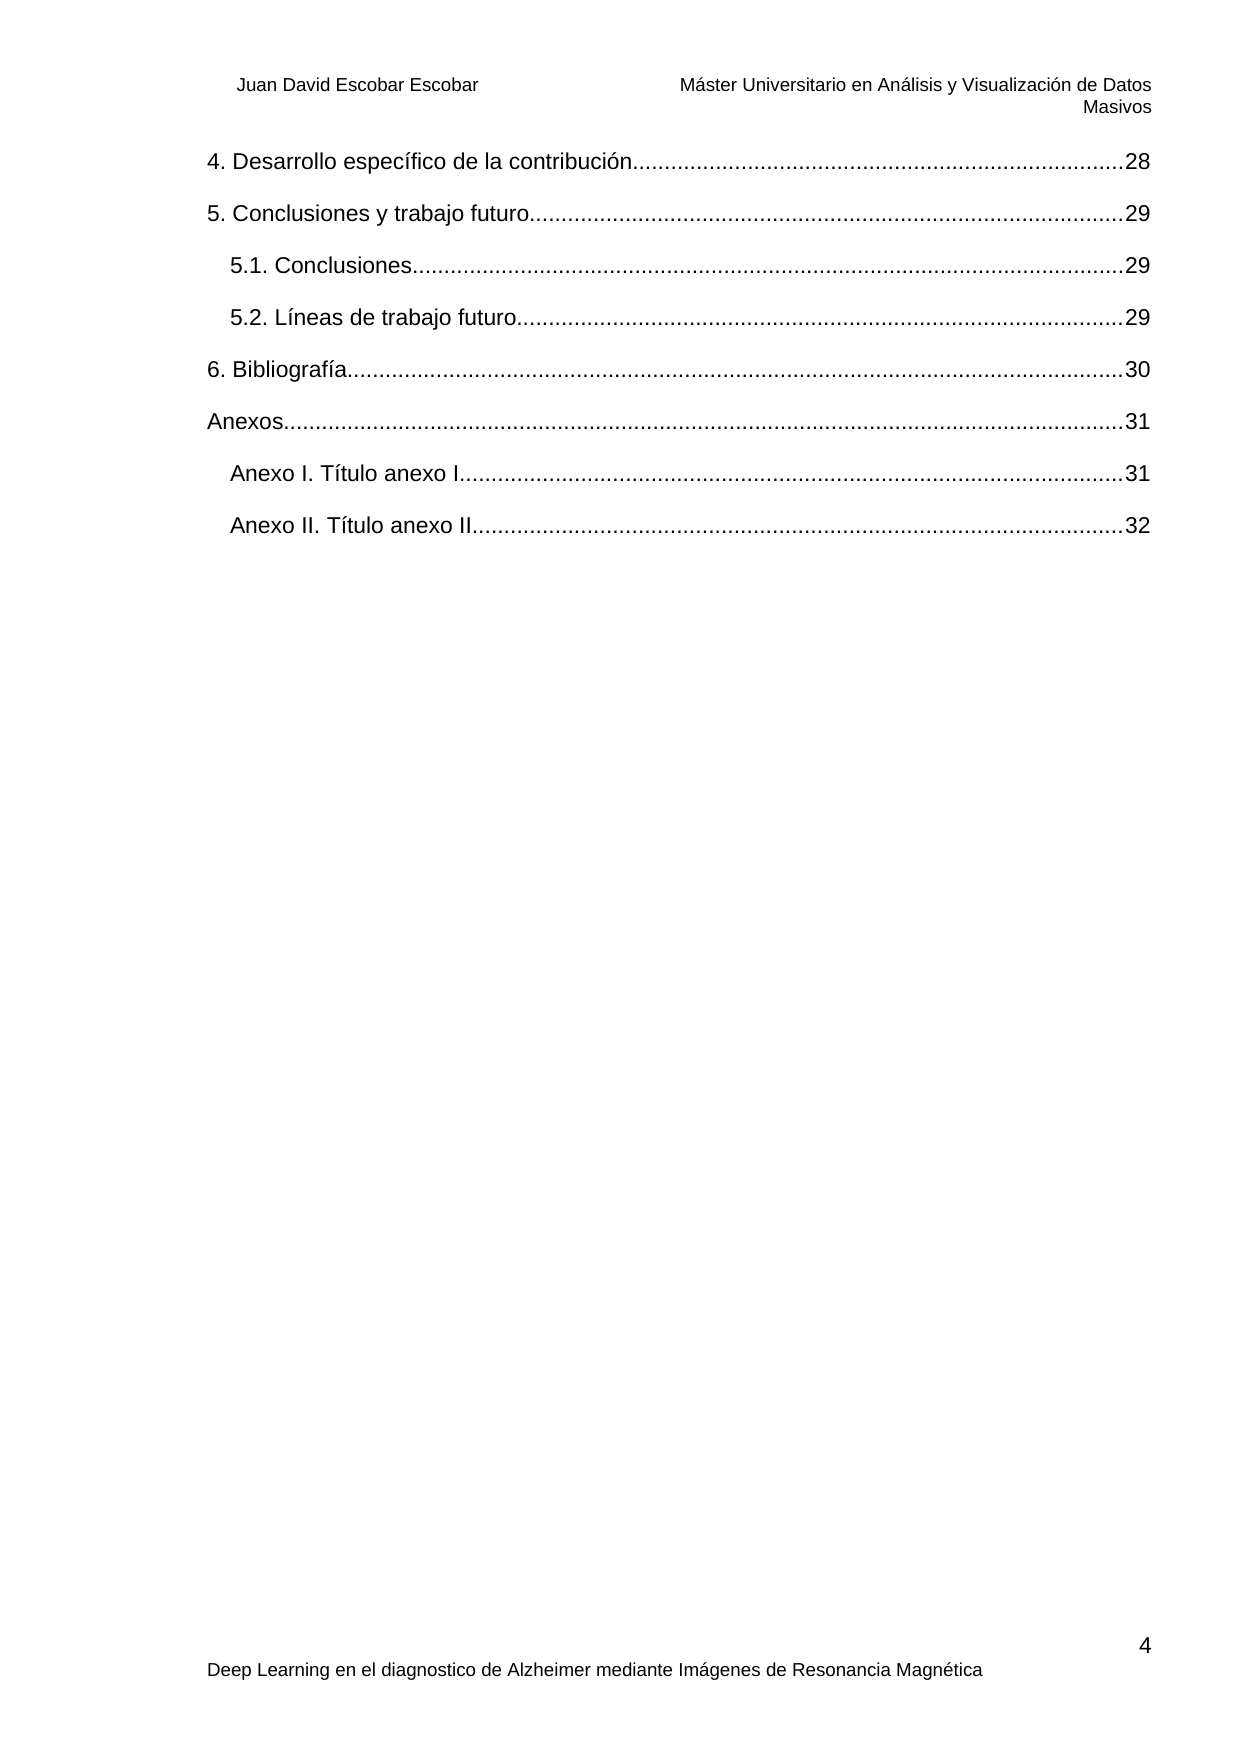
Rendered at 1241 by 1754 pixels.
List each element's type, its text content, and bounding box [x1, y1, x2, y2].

text 4. Desarrollo específico de la contribución 28 [207, 148, 1152, 174]
text 5.1. Conclusiones 29 [230, 252, 1152, 278]
text 5. Conclusiones y trabajo futuro 29 [207, 200, 1152, 226]
text Anexo I. Título anexo I 31 [230, 459, 1152, 486]
text 5.2. Líneas de trabajo futuro 29 [230, 304, 1152, 330]
text Anexos 31 [207, 408, 1152, 434]
text 6. Bibliografía 30 [207, 356, 1152, 382]
text Anexo II. Título anexo II 32 [230, 512, 1152, 538]
